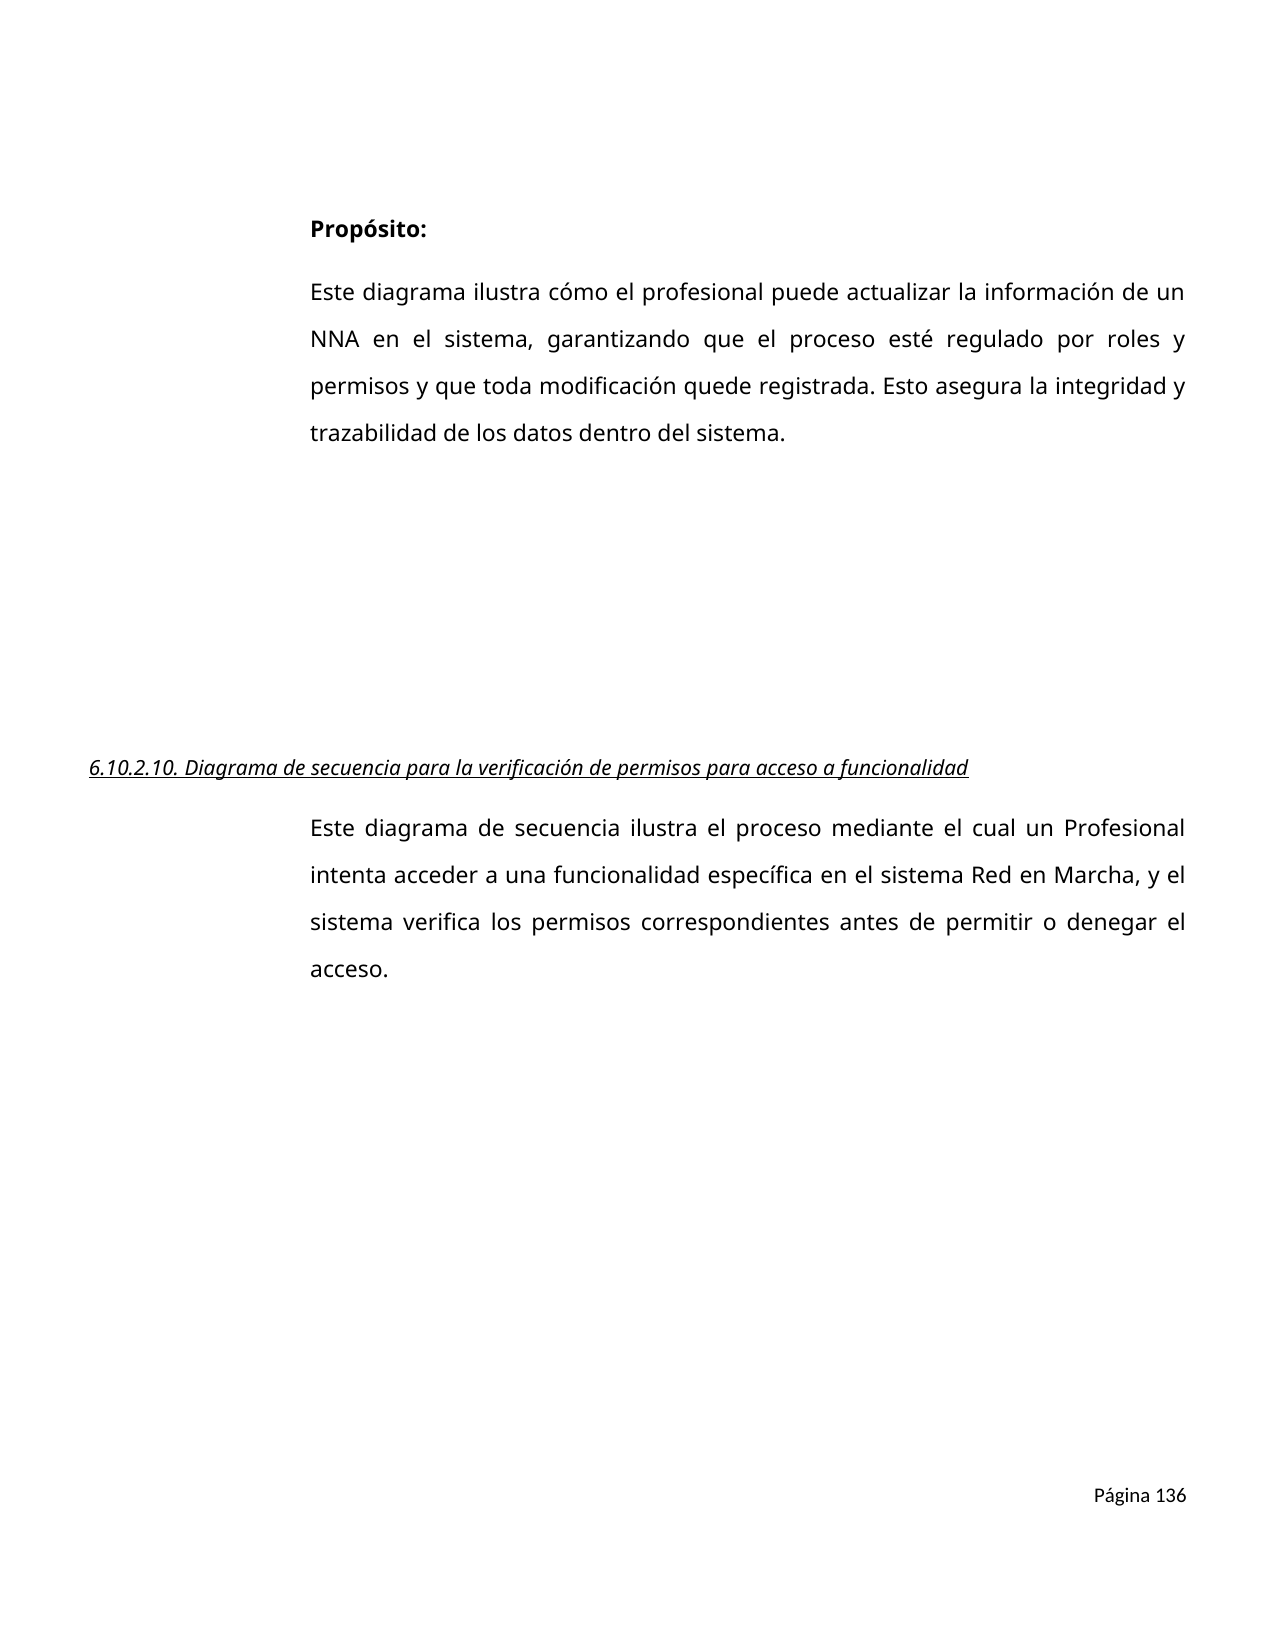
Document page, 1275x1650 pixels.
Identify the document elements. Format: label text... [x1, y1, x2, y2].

subtitle 6.10.2.10. Diagrama de secuencia para la verificación de permisos para acceso a funcionalidad [89, 753, 1186, 781]
text Este diagrama ilustra cómo el profesional puede actualizar la información de un NNA en el sistema, garantizando que el proceso esté regulado por roles y permisos y que toda modificación quede registrada. Esto asegura la integridad y trazabilidad de los datos dentro del sistema. [310, 276, 1186, 448]
text Propósito: [310, 212, 1186, 244]
text Este diagrama de secuencia ilustra el proceso mediante el cual un Profesional intenta acceder a una funcionalidad específica en el sistema Red en Marcha, y el sistema verifica los permisos correspondientes antes de permitir o denegar el acceso. [310, 812, 1186, 984]
